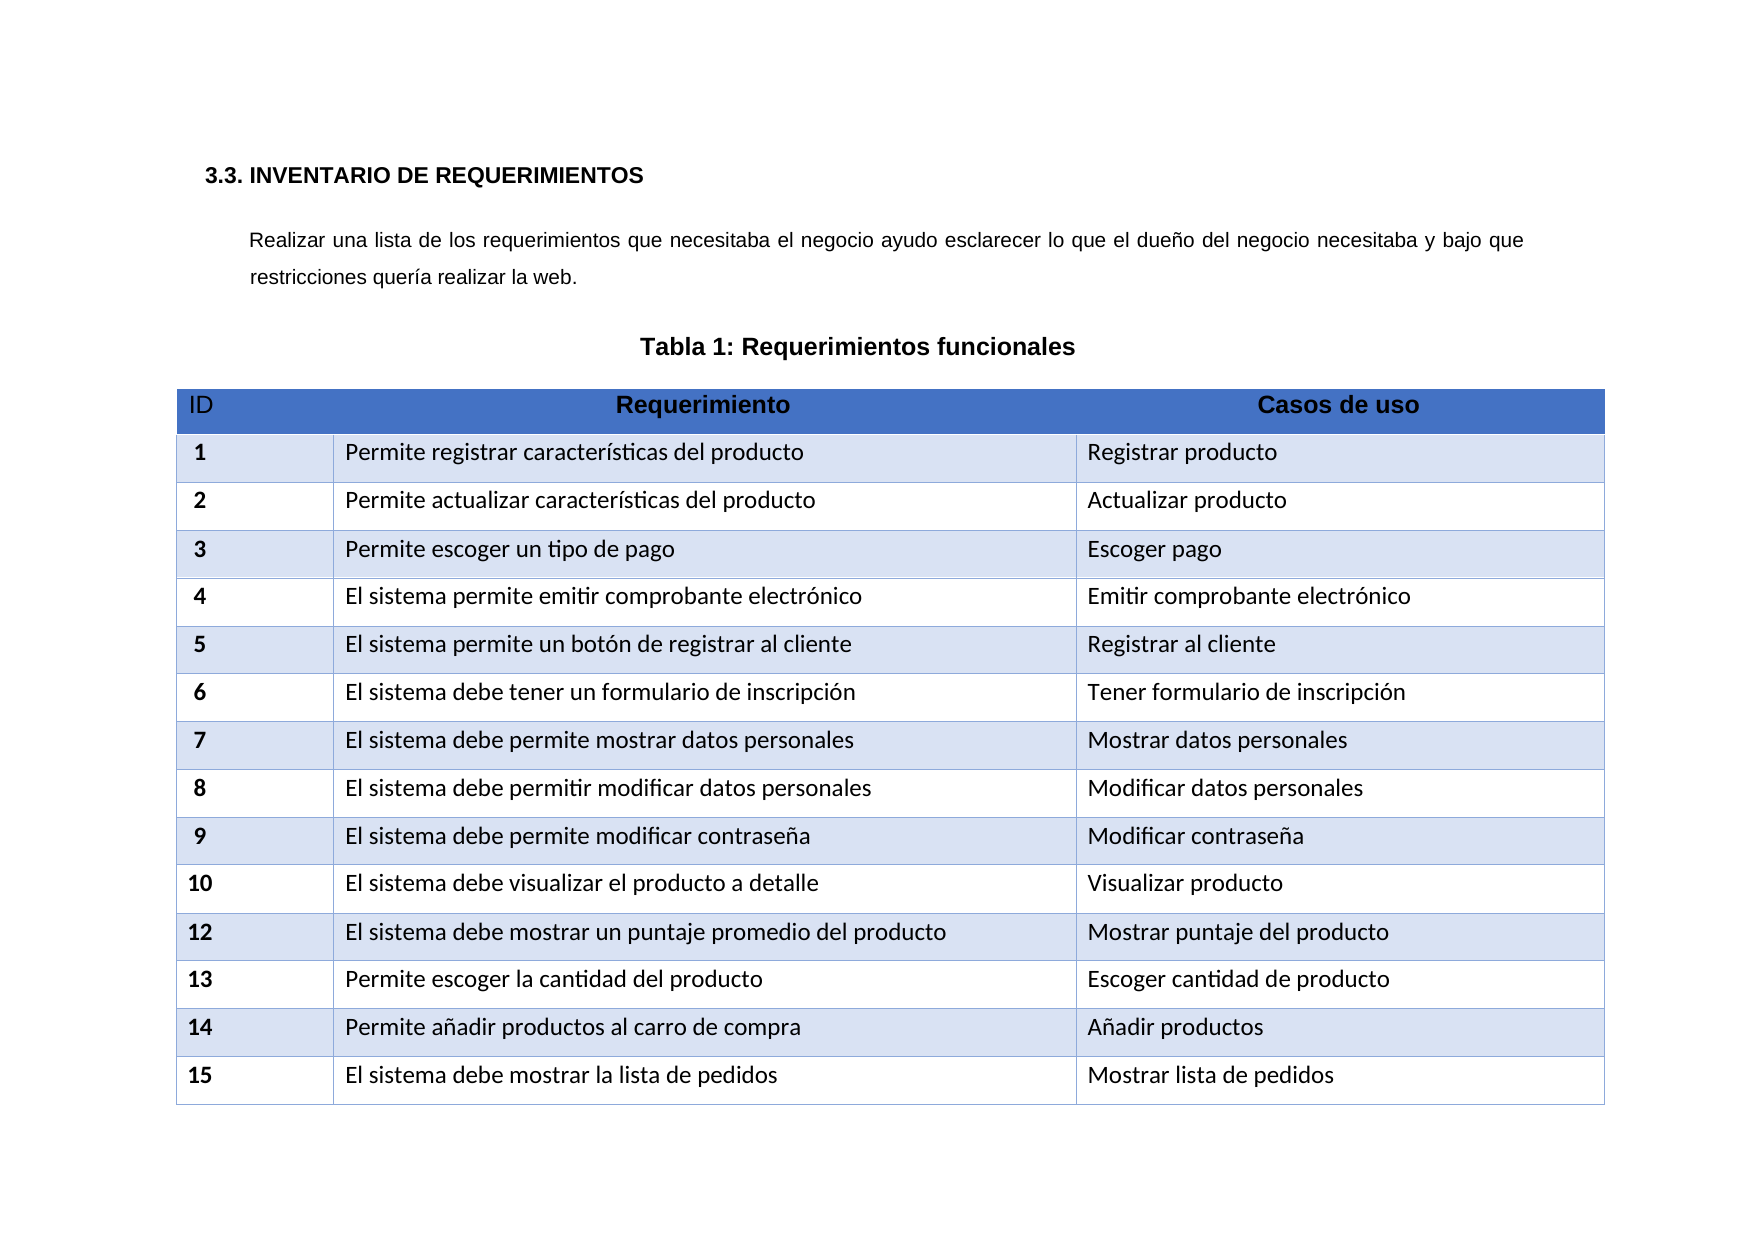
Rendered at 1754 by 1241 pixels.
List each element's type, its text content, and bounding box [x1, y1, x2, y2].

table_cell 13 [177, 961, 333, 1008]
table_header Requerimiento [334, 389, 1077, 434]
table_cell 14 [177, 1009, 333, 1056]
table_cell Permite escoger un tipo de pago [334, 531, 1076, 577]
table_cell El sistema debe permite modificar contraseña [334, 818, 1076, 864]
table_cell Escoger pago [1077, 531, 1604, 577]
text Realizar una lista de los requerimientos que necesitaba el negocio ayudo esclarecer lo que el dueño del negocio necesitaba y bajo que restricciones quería realizar la web. [249, 228, 1526, 289]
table_cell Modificar contraseña [1077, 818, 1604, 864]
table_cell Visualizar producto [1077, 865, 1604, 913]
table_cell Mostrar datos personales [1077, 722, 1604, 769]
table_cell 8 [177, 770, 333, 817]
table_cell Tener formulario de inscripción [1077, 674, 1604, 721]
table_cell Emitir comprobante electrónico [1077, 579, 1604, 626]
table_cell El sistema permite un botón de registrar al cliente [334, 627, 1076, 673]
table_cell 6 [177, 674, 333, 721]
table_cell 12 [177, 914, 333, 960]
table_cell Escoger cantidad de producto [1077, 961, 1604, 1008]
table_cell Actualizar producto [1077, 483, 1604, 530]
table_cell 4 [177, 579, 333, 626]
table_cell 7 [177, 722, 333, 769]
table_cell 9 [177, 818, 333, 864]
table_cell El sistema permite emitir comprobante electrónico [334, 579, 1076, 626]
table_cell Registrar producto [1077, 435, 1604, 482]
table_cell 1 [177, 435, 333, 482]
table_cell Añadir productos [1077, 1009, 1604, 1056]
subtitle Tabla 1: Requerimientos funcionales [190, 332, 1526, 360]
table_cell El sistema debe mostrar un puntaje promedio del producto [334, 914, 1076, 960]
table_cell Registrar al cliente [1077, 627, 1604, 673]
table_header ID [177, 389, 334, 434]
table_cell Modificar datos personales [1077, 770, 1604, 817]
table_cell El sistema debe mostrar la lista de pedidos [334, 1057, 1076, 1104]
table_cell 5 [177, 627, 333, 673]
table_cell Permite actualizar características del producto [334, 483, 1076, 530]
table_cell El sistema debe permite mostrar datos personales [334, 722, 1076, 769]
table_cell 10 [177, 865, 333, 913]
subtitle 3.3. INVENTARIO DE REQUERIMIENTOS [205, 162, 1526, 189]
table_cell El sistema debe tener un formulario de inscripción [334, 674, 1076, 721]
table_cell Permite escoger la cantidad del producto [334, 961, 1076, 1008]
table_cell 3 [177, 531, 333, 577]
table_cell Permite registrar características del producto [334, 435, 1076, 482]
table_header Casos de uso [1077, 389, 1605, 434]
table_cell Mostrar lista de pedidos [1077, 1057, 1604, 1104]
table_cell Permite añadir productos al carro de compra [334, 1009, 1076, 1056]
table_cell Mostrar puntaje del producto [1077, 914, 1604, 960]
table_cell 15 [177, 1057, 333, 1104]
table_cell El sistema debe permitir modificar datos personales [334, 770, 1076, 817]
table_cell 2 [177, 483, 333, 530]
table_cell El sistema debe visualizar el producto a detalle [334, 865, 1076, 913]
